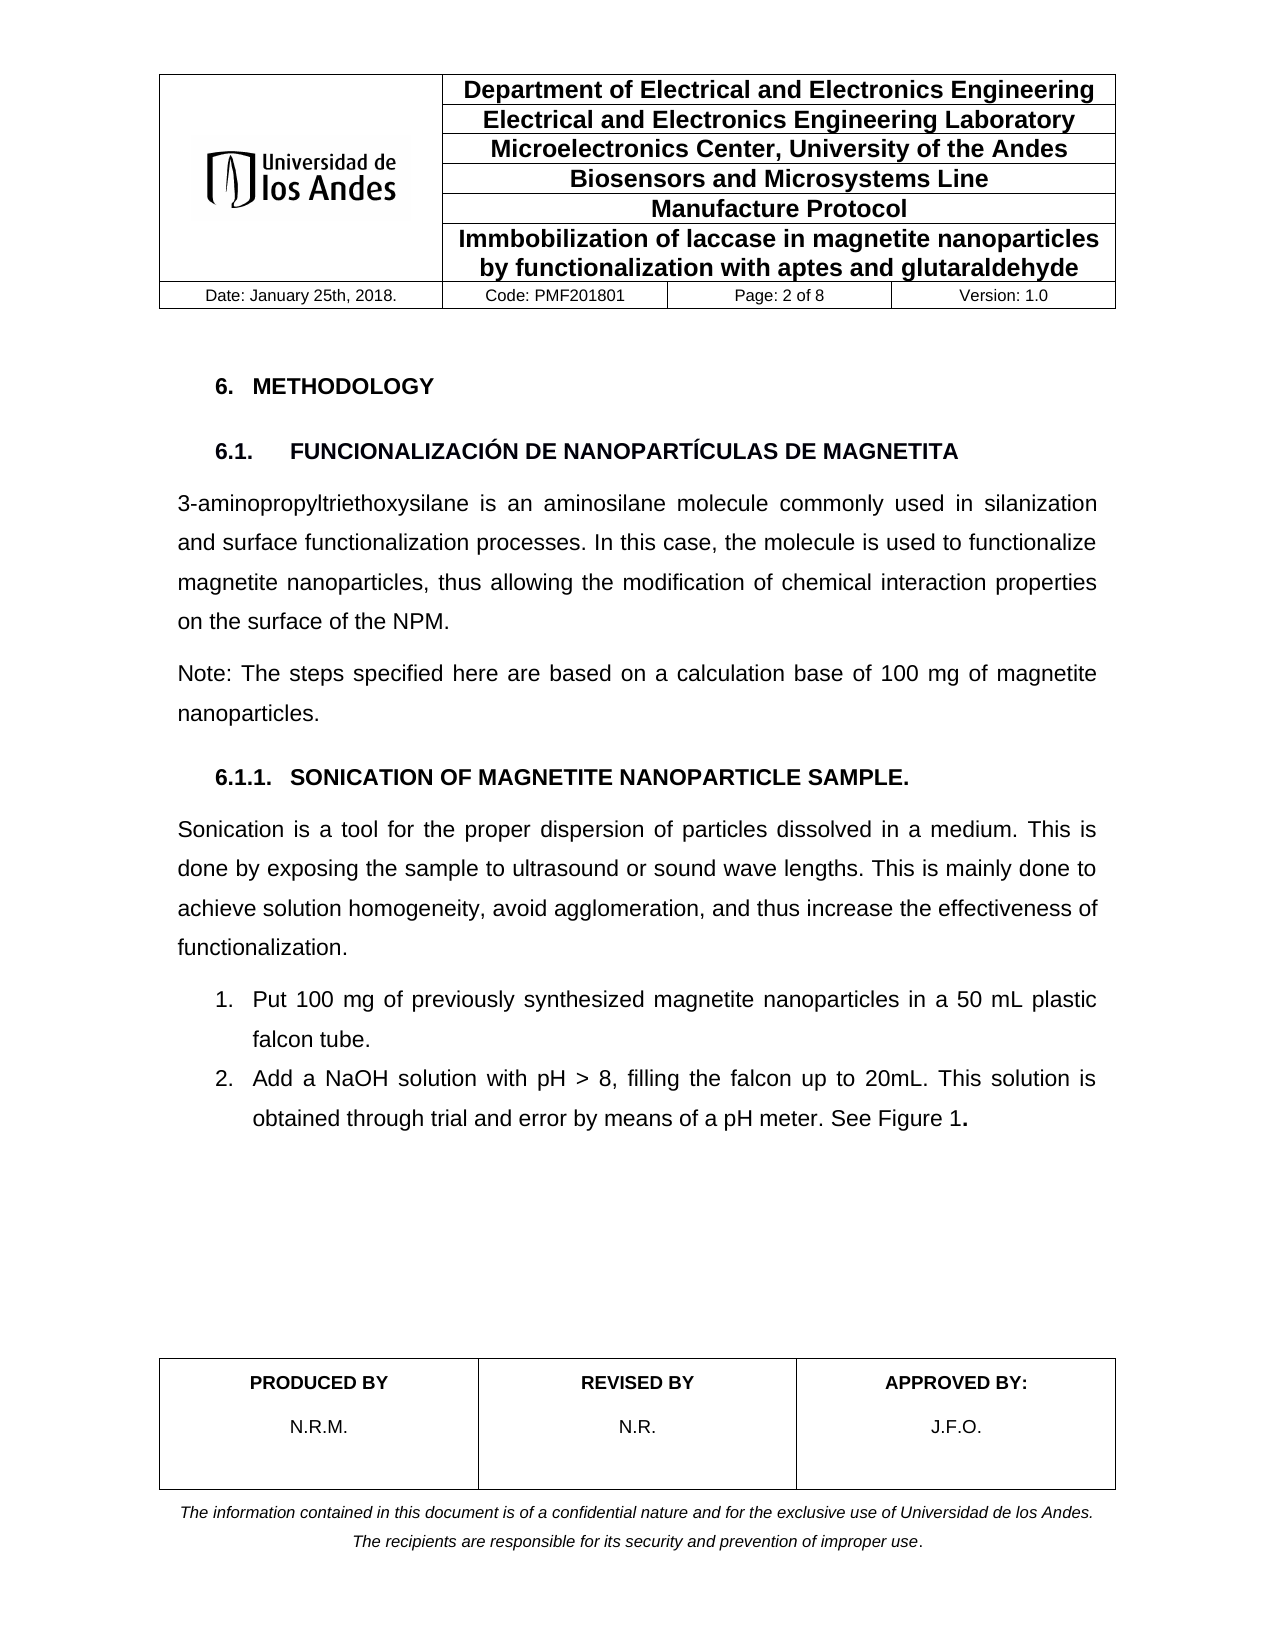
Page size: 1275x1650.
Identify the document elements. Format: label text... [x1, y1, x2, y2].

picture [191, 135, 411, 221]
list Add a NaOH solution with pH > 8, filling the falcon up to 20mL. This solution is obtained through trial and error by means of a pH meter. See Figure 1. [215, 1065, 1098, 1131]
text 3-aminopropyltriethoxysilane is an aminosilane molecule commonly used in silanization and surface functionalization processes. In this case, the molecule is used to functionalize magnetite nanoparticles, thus allowing the modification of chemical interaction properties on the surface of the NPM. [177, 489, 1098, 634]
subtitle METHODOLOGY [215, 373, 1098, 399]
text Note: The steps specified here are based on a calculation base of 100 mg of magnetite nanoparticles. [177, 660, 1098, 726]
subtitle SONICATION OF MAGNETITE NANOPARTICLE SAMPLE. [215, 764, 1098, 790]
subtitle FUNCIONALIZACIÓN DE NANOPARTÍCULAS DE MAGNETITA [215, 438, 1098, 464]
list Put 100 mg of previously synthesized magnetite nanoparticles in a 50 mL plastic falcon tube. [215, 986, 1098, 1052]
text Sonication is a tool for the proper dispersion of particles dissolved in a medium. This is done by exposing the sample to ultrasound or sound wave lengths. This is mainly done to achieve solution homogeneity, avoid agglomeration, and thus increase the effectiveness of functionalization. [177, 816, 1098, 961]
